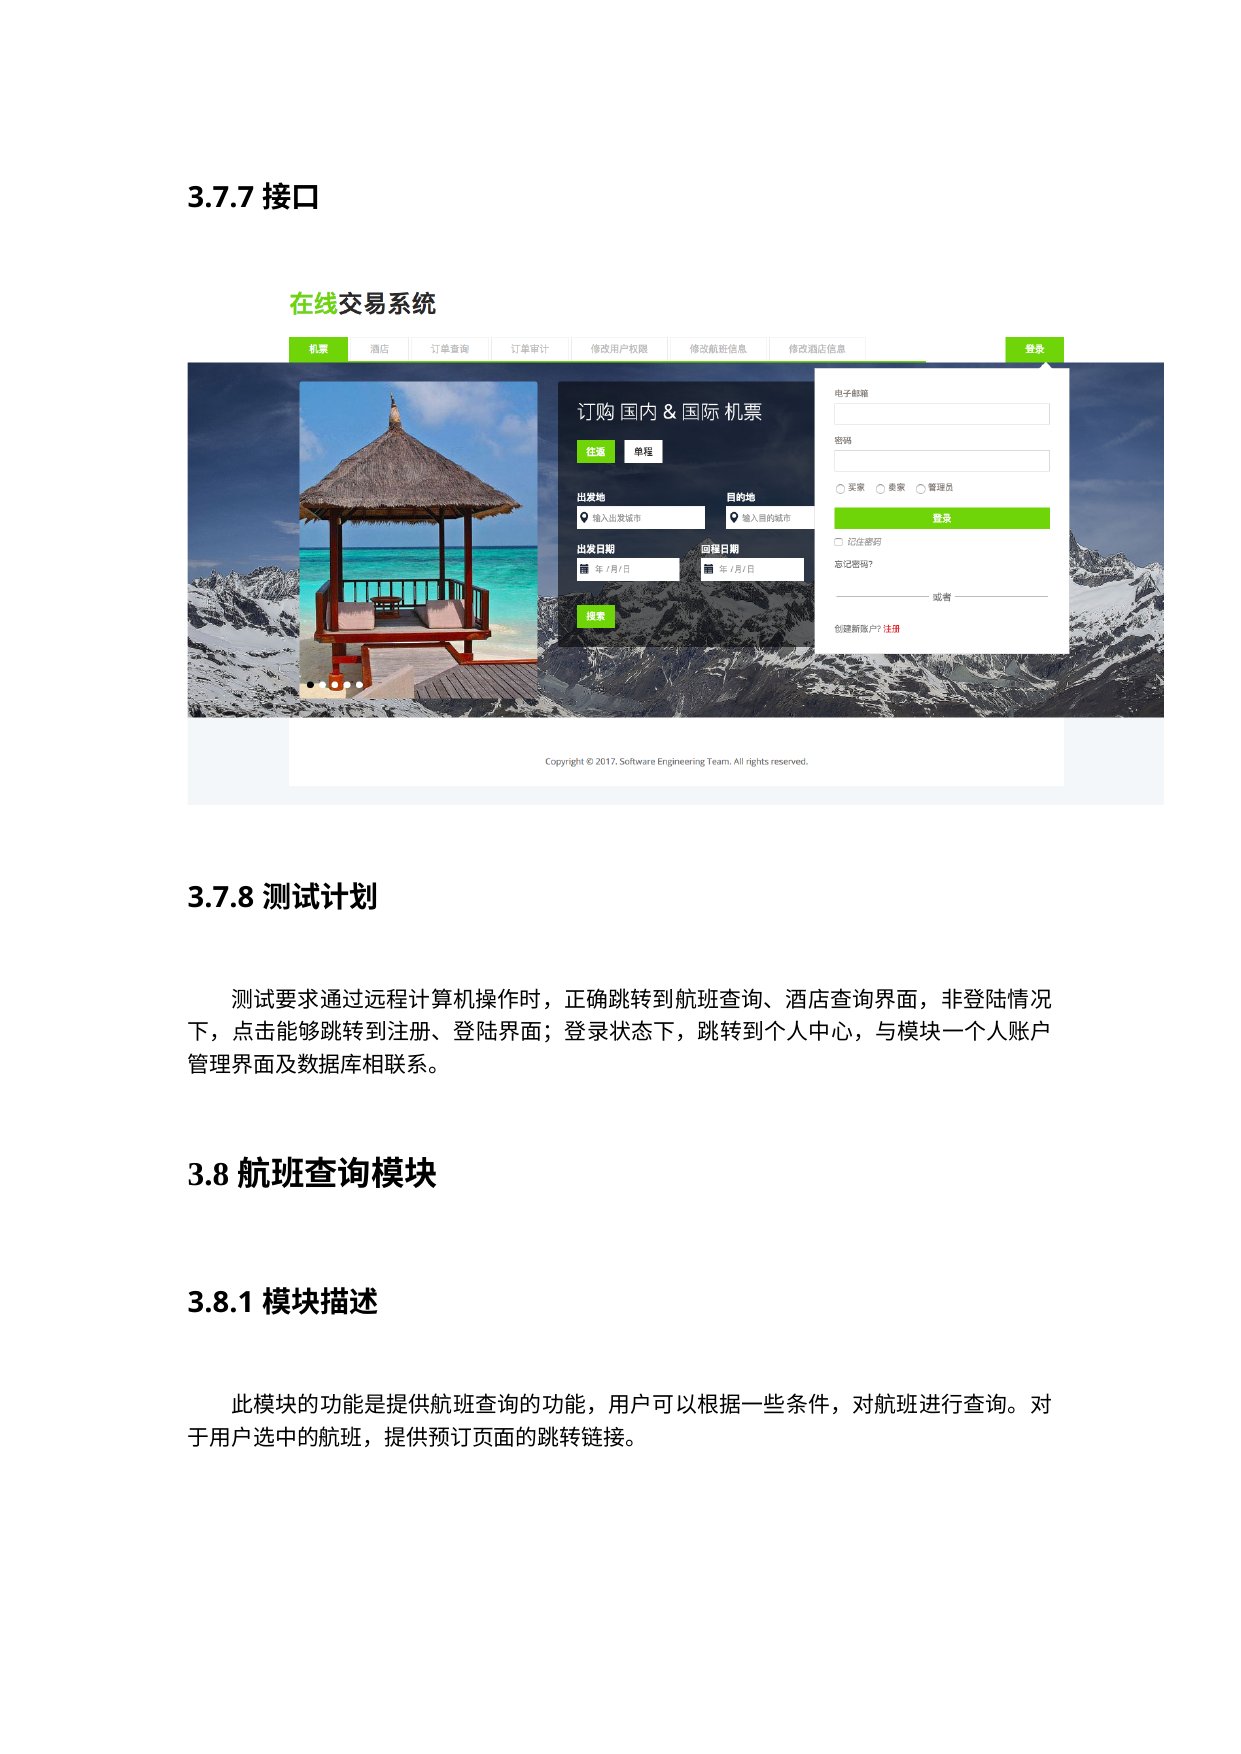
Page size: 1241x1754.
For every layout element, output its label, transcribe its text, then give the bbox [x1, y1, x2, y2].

text 测试要求通过远程计算机操作时，正确跳转到航班查询、酒店查询界面，非登陆情况下，点击能够跳转到注册、登陆界面；登录状态下，跳转到个人中心，与模块一个人账户管理界面及数据库相联系。 [187, 981, 1053, 1079]
subtitle 3.8.1 模块描述 [187, 1268, 1053, 1333]
picture [187, 280, 1164, 830]
subtitle 3.8 航班查询模块 [187, 1138, 1053, 1203]
subtitle 3.7.7 接口 [187, 162, 1053, 227]
text 此模块的功能是提供航班查询的功能，用户可以根据一些条件，对航班进行查询。对于用户选中的航班，提供预订页面的跳转链接。 [187, 1387, 1053, 1452]
subtitle 3.7.8 测试计划 [187, 862, 1053, 927]
